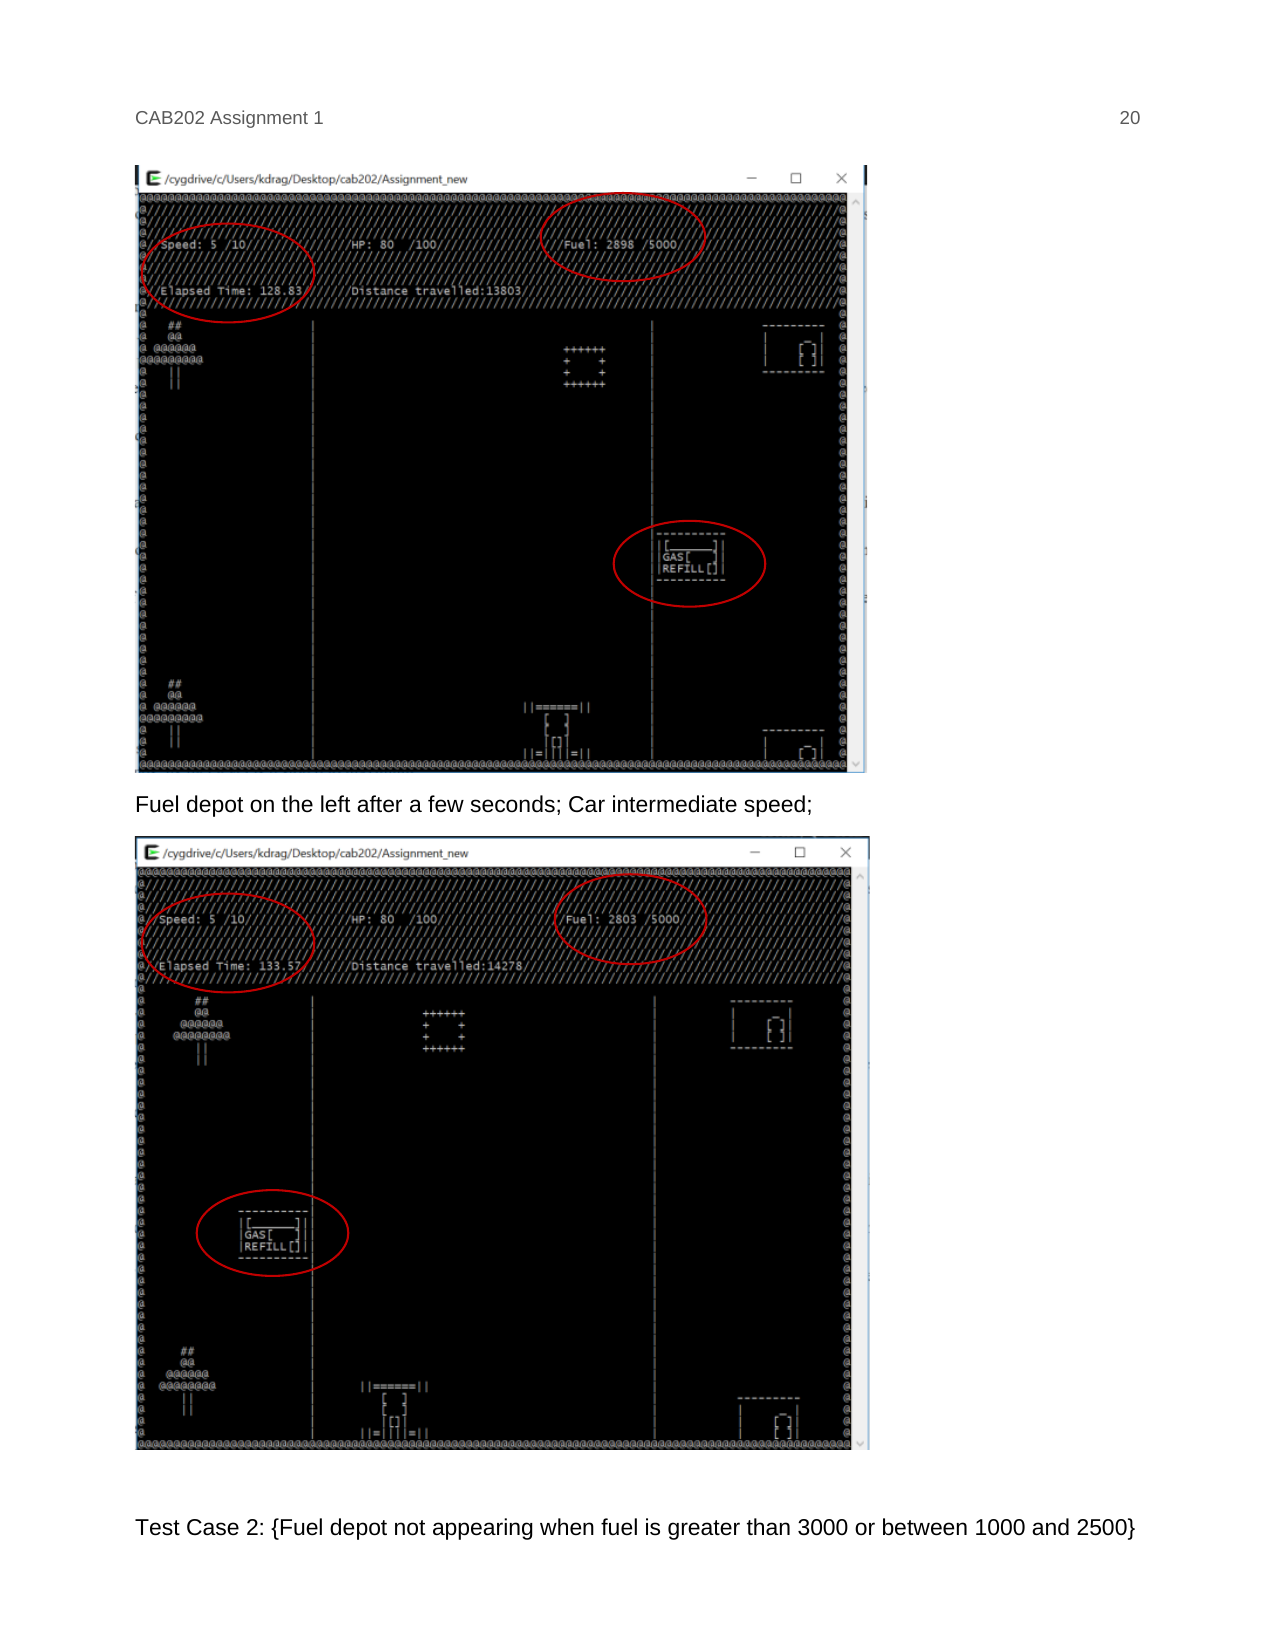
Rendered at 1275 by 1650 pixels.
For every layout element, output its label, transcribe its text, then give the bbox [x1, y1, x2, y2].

text Test Case 2: {Fuel depot not appearing when fuel is greater than 3000 or between 1000 and 2500} [135, 1513, 1140, 1540]
picture [134, 165, 868, 773]
text Fuel depot on the left after a few seconds; Car intermediate speed; [135, 791, 1140, 818]
picture [134, 836, 870, 1450]
